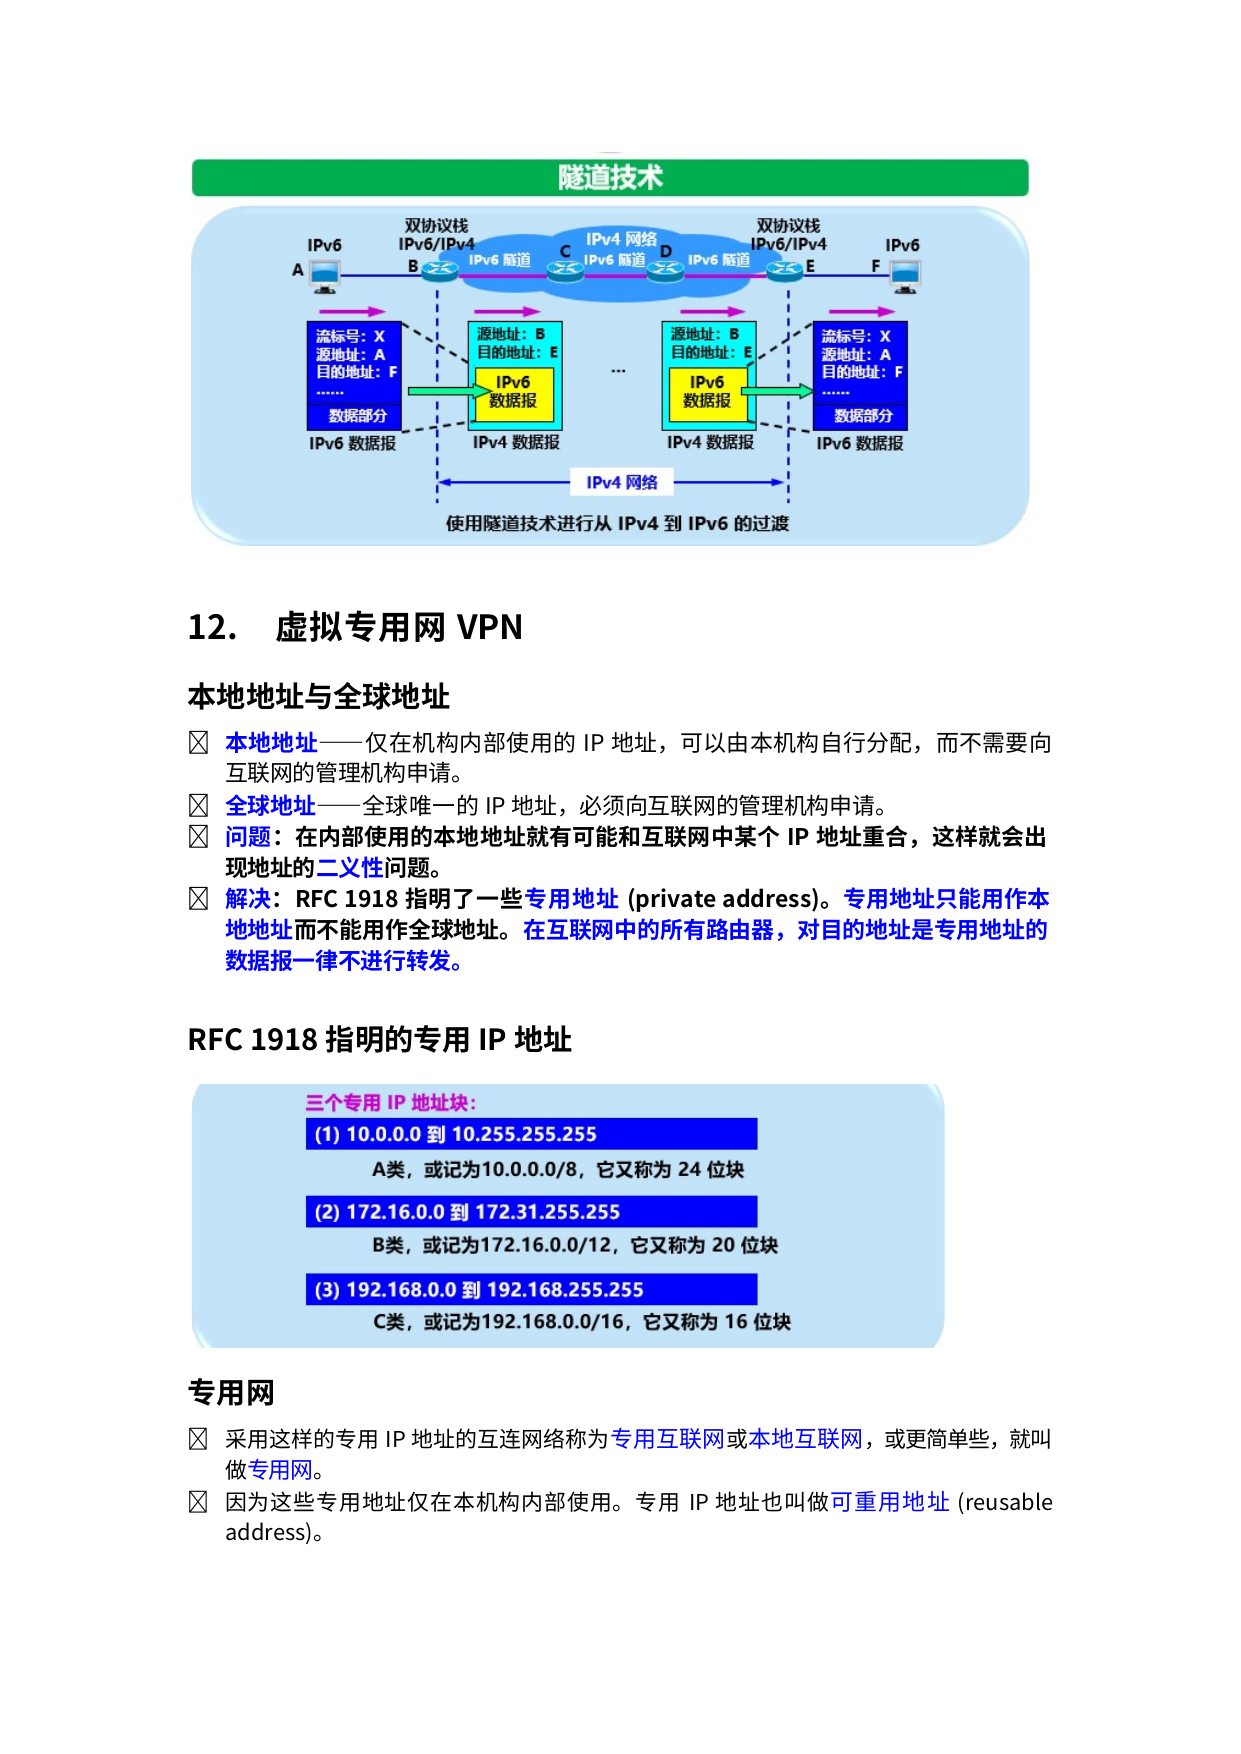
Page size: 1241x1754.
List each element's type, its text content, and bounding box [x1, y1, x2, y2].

list 本地地址——仅在机构内部使用的 IP 地址，可以由本机构自行分配，而不需要向互联网的管理机构申请。 [187, 727, 1053, 788]
list 全球地址——全球唯一的 IP 地址，必须向互联网的管理机构申请。 [187, 788, 1240, 821]
list 因为这些专用地址仅在本机构内部使用。专用 IP 地址也叫做可重用地址 (reusable address)。 [187, 1485, 1053, 1547]
subtitle 本地地址与全球地址 [187, 673, 1240, 716]
picture [191, 152, 1030, 546]
list 解决：RFC 1918 指明了一些专用地址 (private address)。专用地址只能用作本地地址而不能用作全球地址。在互联网中的所有路由器，对目的地址是专用地址的数据报一律不进行转发。 [187, 883, 1050, 976]
subtitle 问题：在内部使用的本地地址就有可能和互联网中某个 IP 地址重合，这样就会出现地址的二义性问题。 [187, 821, 1048, 883]
subtitle 虚拟专用网 VPN [187, 601, 1240, 649]
picture [191, 1084, 945, 1348]
list 采用这样的专用 IP 地址的互连网络称为专用互联网或本地互联网，或更简单些，就叫做专用网。 [187, 1423, 1053, 1485]
text RFC 1918 指明的专用 IP 地址 [187, 1017, 1240, 1059]
